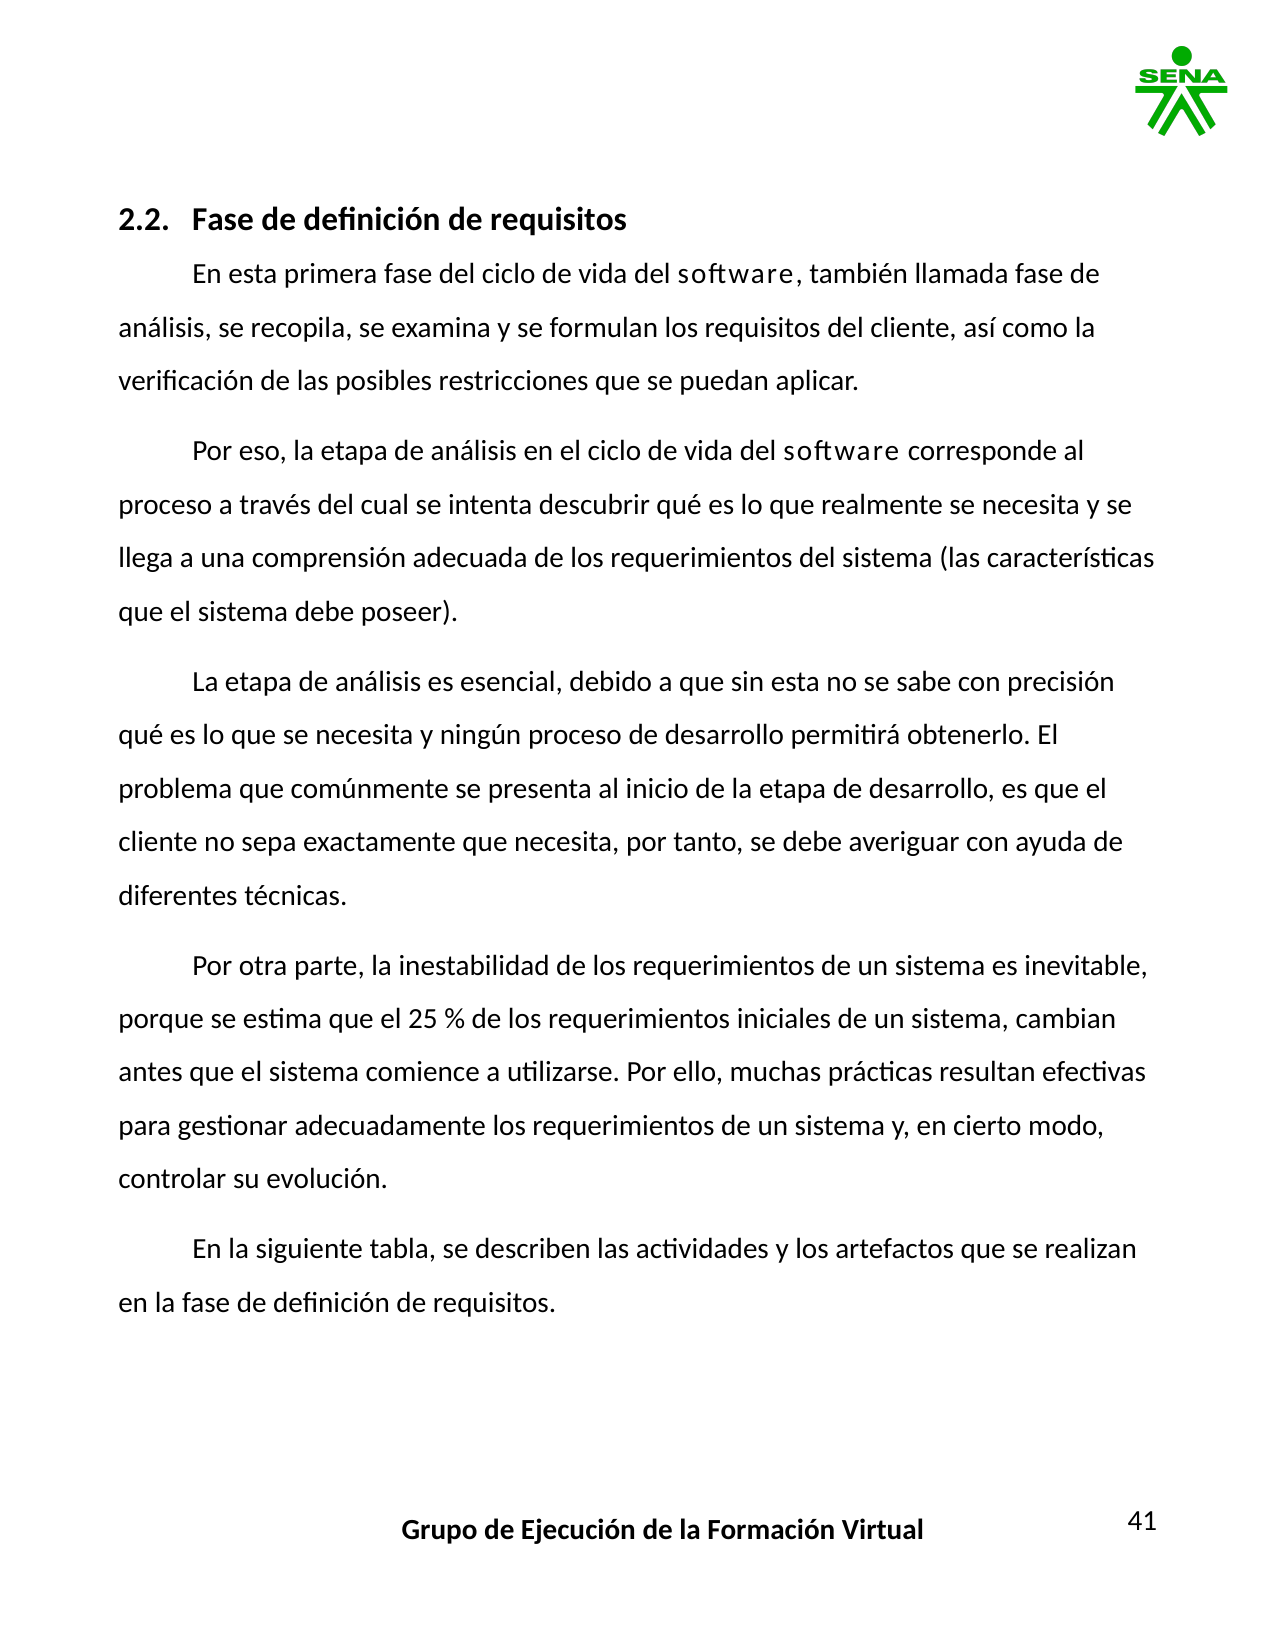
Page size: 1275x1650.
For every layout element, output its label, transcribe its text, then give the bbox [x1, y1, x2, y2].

text La etapa de análisis es esencial, debido a que sin esta no se sabe con precisión qué es lo que se necesita y ningún proceso de desarrollo permitirá obtenerlo. El problema que comúnmente se presenta al inicio de la etapa de desarrollo, es que el cliente no sepa exactamente que necesita, por tanto, se debe averiguar con ayuda de diferentes técnicas. [118, 663, 1157, 912]
subtitle Fase de definición de requisitos [118, 198, 1157, 239]
text En la siguiente tabla, se describen las actividades y los artefactos que se realizan en la fase de definición de requisitos. [118, 1231, 1157, 1319]
text Por otra parte, la inestabilidad de los requerimientos de un sistema es inevitable, porque se estima que el 25 % de los requerimientos iniciales de un sistema, cambian antes que el sistema comience a utilizarse. Por ello, muchas prácticas resultan efectivas para gestionar adecuadamente los requerimientos de un sistema y, en cierto modo, controlar su evolución. [118, 947, 1157, 1196]
text En esta primera fase del ciclo de vida del software, también llamada fase de análisis, se recopila, se examina y se formulan los requisitos del cliente, así como la verificación de las posibles restricciones que se puedan aplicar. [118, 255, 1157, 398]
text Por eso, la etapa de análisis en el ciclo de vida del software corresponde al proceso a través del cual se intenta descubrir qué es lo que realmente se necesita y se llega a una comprensión adecuada de los requerimientos del sistema (las características que el sistema debe poseer). [118, 432, 1157, 628]
picture [1135, 46, 1228, 136]
